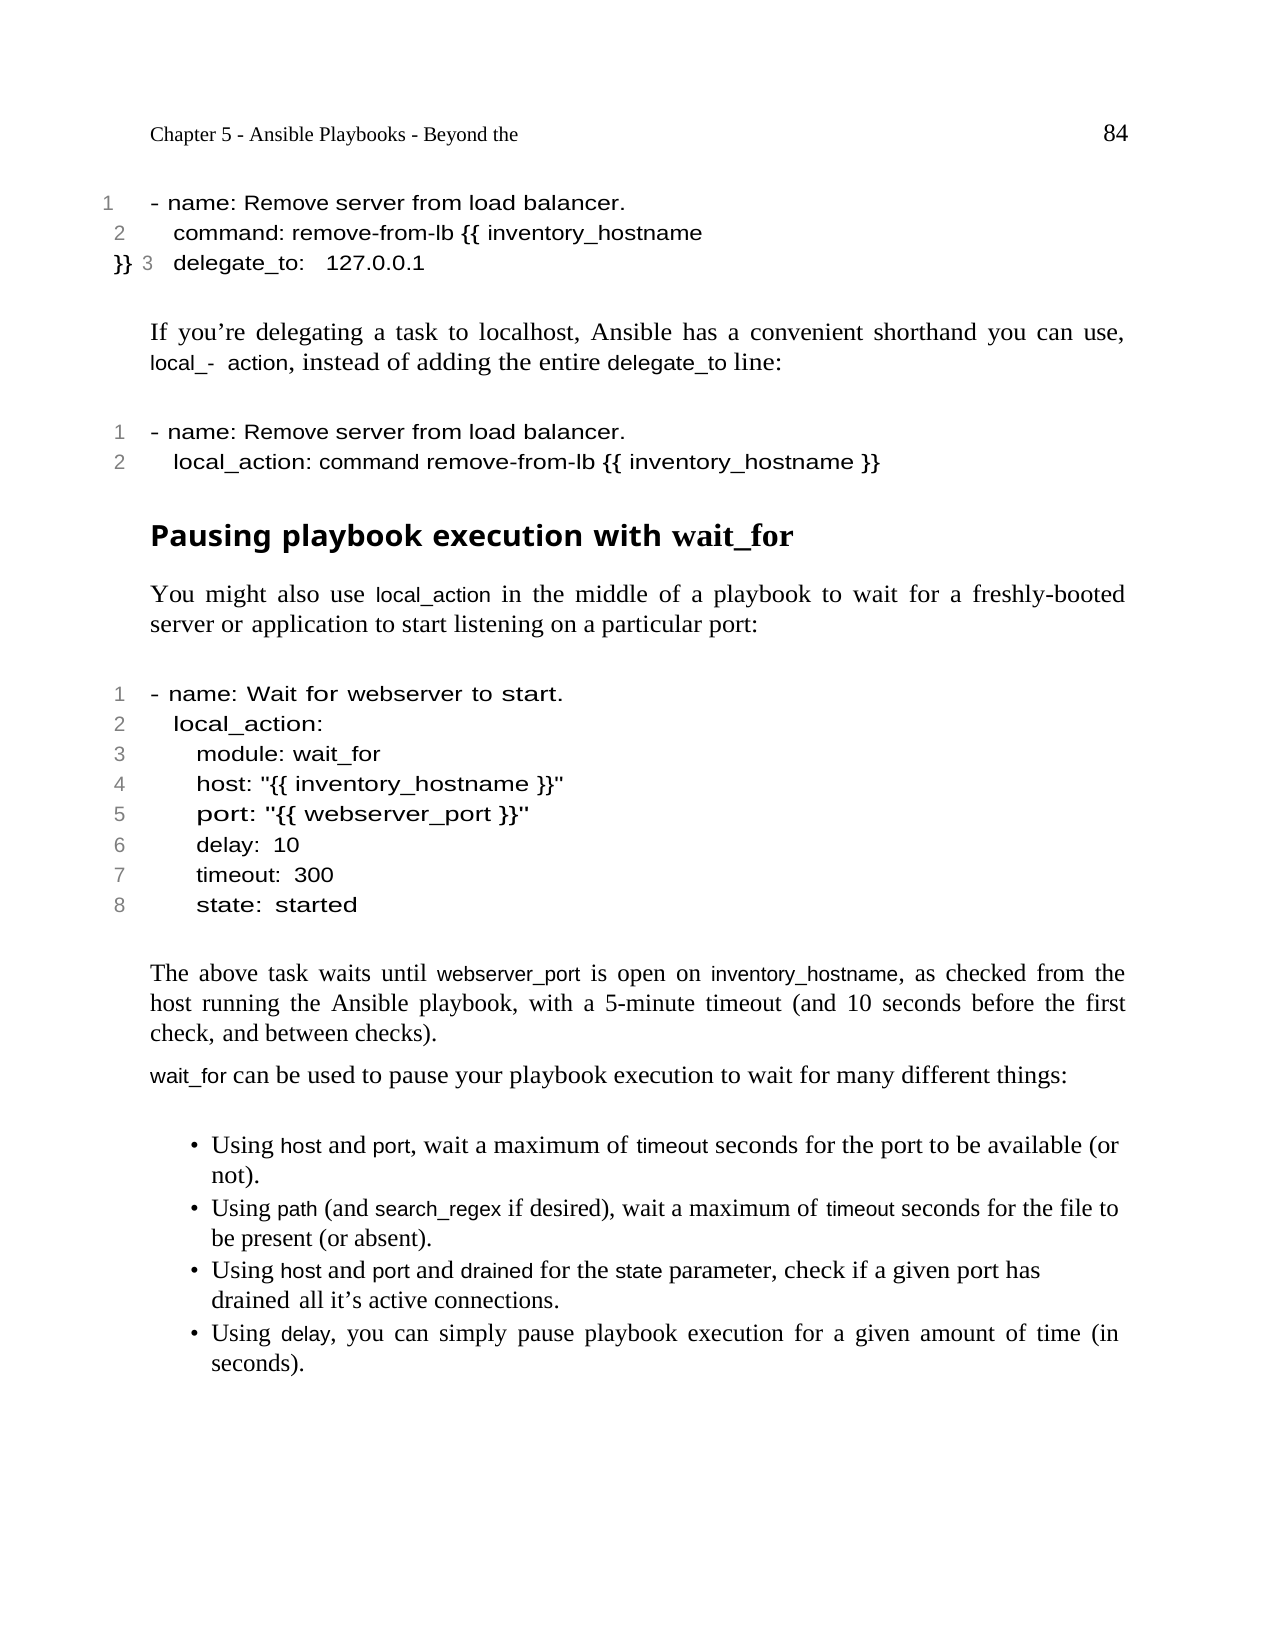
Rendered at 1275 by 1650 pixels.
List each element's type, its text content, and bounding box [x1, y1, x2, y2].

list Using host and port and drained for the state parameter, check if a given port has drained all it’s active connections. [190, 1256, 1125, 1314]
text If you’re delegating a task to localhost, Ansible has a convenient shorthand you can use, local_- action, instead of adding the entire delegate_to line: [150, 317, 1125, 375]
list timeout: 300 [113, 862, 1137, 886]
list delay: 10 [113, 832, 1137, 856]
list state: started [113, 893, 1137, 917]
list local_action: command remove-from-lb {{ inventory_hostname }} [113, 450, 1137, 474]
list - name: Wait for webserver to start. [113, 682, 1137, 706]
list Using host and port, wait a maximum of timeout seconds for the port to be available (or not). [190, 1130, 1125, 1189]
subtitle Pausing playbook execution with wait_for [150, 515, 1137, 555]
list Using delay, you can simply pause playbook execution for a given amount of time (in seconds). [190, 1318, 1125, 1377]
list local_action: [113, 712, 1137, 736]
list - name: Remove server from load balancer. [102, 191, 1137, 215]
list port: "{{ webserver_port }}" [113, 802, 1137, 826]
text You might also use local_action in the middle of a playbook to wait for a freshly-booted server or application to start listening on a particular port: [150, 579, 1126, 637]
list command: remove-from-lb {{ inventory_hostname }} 3 delegate_to: 127.0.0.1 [113, 221, 728, 275]
list host: "{{ inventory_hostname }}" [113, 772, 1137, 796]
list - name: Remove server from load balancer. [113, 420, 1137, 444]
list Using path (and search_regex if desired), wait a maximum of timeout seconds for the file to be present (or absent). [190, 1193, 1125, 1252]
list module: wait_for [113, 742, 1137, 766]
text The above task waits until webserver_port is open on inventory_hostname, as checked from the host running the Ansible playbook, with a 5-minute timeout (and 10 seconds before the first check, and between checks). [150, 958, 1126, 1047]
text wait_for can be used to pause your playbook execution to wait for many different things: [150, 1061, 1137, 1089]
